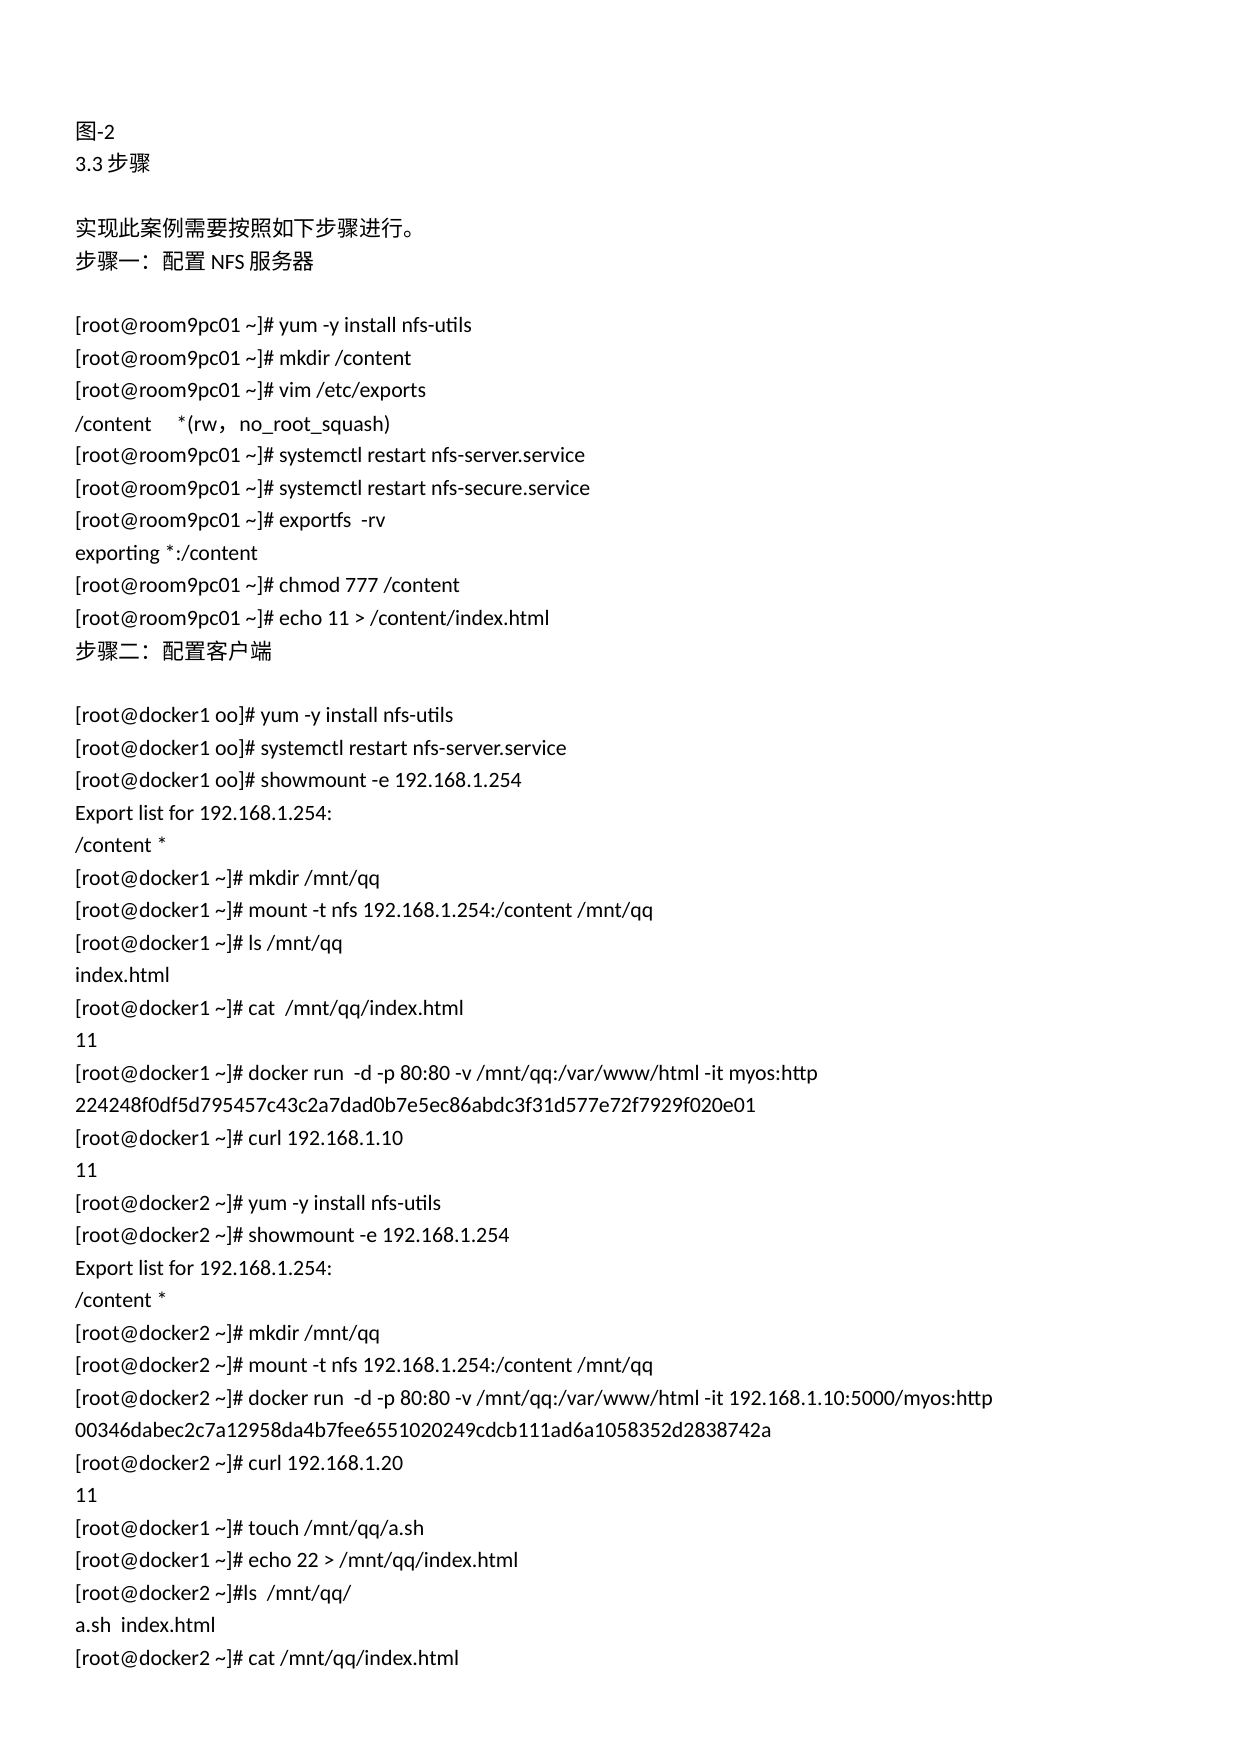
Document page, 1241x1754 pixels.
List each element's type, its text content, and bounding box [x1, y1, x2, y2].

text [root@room9pc01 ~]# mkdir /content [75, 341, 1165, 373]
text [root@room9pc01 ~]# chmod 777 /content [75, 568, 1165, 601]
text [root@room9pc01 ~]# systemctl restart nfs-secure.service [75, 471, 1165, 503]
text [root@room9pc01 ~]# yum -y install nfs-utils [75, 308, 1165, 341]
text 步骤一：配置NFS服务器 [75, 243, 1165, 276]
text 步骤二：配置客户端 [75, 633, 1165, 666]
text 11 [75, 1153, 1165, 1186]
text [root@docker2 ~]# docker run -d -p 80:80 -v /mnt/qq:/var/www/html -it 192.168.1.10:5000/myos:http [75, 1381, 1165, 1413]
text a.sh index.html [75, 1608, 1165, 1641]
text /content * [75, 828, 1165, 861]
text 11 [75, 1478, 1165, 1511]
text [root@docker1 ~]# ls /mnt/qq [75, 926, 1165, 958]
text Export list for 192.168.1.254: [75, 1251, 1165, 1283]
text [root@docker1 ~]# curl 192.168.1.10 [75, 1121, 1165, 1153]
text [root@docker2 ~]# mount -t nfs 192.168.1.254:/content /mnt/qq [75, 1348, 1165, 1381]
text [root@room9pc01 ~]# exportfs -rv [75, 503, 1165, 536]
text index.html [75, 958, 1165, 991]
text 3.3 步骤 [75, 146, 1165, 178]
text 图-2 [75, 113, 1165, 146]
text [root@docker1 ~]# echo 22 > /mnt/qq/index.html [75, 1543, 1165, 1576]
text Export list for 192.168.1.254: [75, 796, 1165, 828]
text [root@docker2 ~]# yum -y install nfs-utils [75, 1186, 1165, 1218]
text 实现此案例需要按照如下步骤进行。 [75, 211, 1165, 243]
text [root@docker1 oo]# showmount -e 192.168.1.254 [75, 763, 1165, 796]
text [root@docker1 ~]# mount -t nfs 192.168.1.254:/content /mnt/qq [75, 893, 1165, 926]
text exporting *:/content [75, 536, 1165, 568]
text [root@room9pc01 ~]# vim /etc/exports [75, 373, 1165, 406]
text 00346dabec2c7a12958da4b7fee6551020249cdcb111ad6a1058352d2838742a [75, 1413, 1165, 1446]
text [root@docker1 ~]# mkdir /mnt/qq [75, 861, 1165, 893]
text [root@room9pc01 ~]# systemctl restart nfs-server.service [75, 438, 1165, 471]
text [root@docker1 ~]# cat /mnt/qq/index.html [75, 991, 1165, 1023]
text [root@docker2 ~]# cat /mnt/qq/index.html [75, 1641, 1165, 1673]
text /content * [75, 1283, 1165, 1316]
text 11 [75, 1023, 1165, 1056]
text [root@docker2 ~]#ls /mnt/qq/ [75, 1576, 1165, 1608]
text [root@docker1 ~]# docker run -d -p 80:80 -v /mnt/qq:/var/www/html -it myos:http [75, 1056, 1165, 1088]
text [root@docker1 ~]# touch /mnt/qq/a.sh [75, 1511, 1165, 1543]
text 224248f0df5d795457c43c2a7dad0b7e5ec86abdc3f31d577e72f7929f020e01 [75, 1088, 1165, 1121]
text [root@room9pc01 ~]# echo 11 > /content/index.html [75, 601, 1165, 633]
text [root@docker1 oo]# yum -y install nfs-utils [75, 698, 1165, 731]
text [root@docker2 ~]# curl 192.168.1.20 [75, 1446, 1165, 1478]
text [root@docker2 ~]# showmount -e 192.168.1.254 [75, 1218, 1165, 1251]
text [root@docker1 oo]# systemctl restart nfs-server.service [75, 731, 1165, 763]
text /content *(rw，no_root_squash) [75, 406, 1165, 438]
text [root@docker2 ~]# mkdir /mnt/qq [75, 1316, 1165, 1348]
